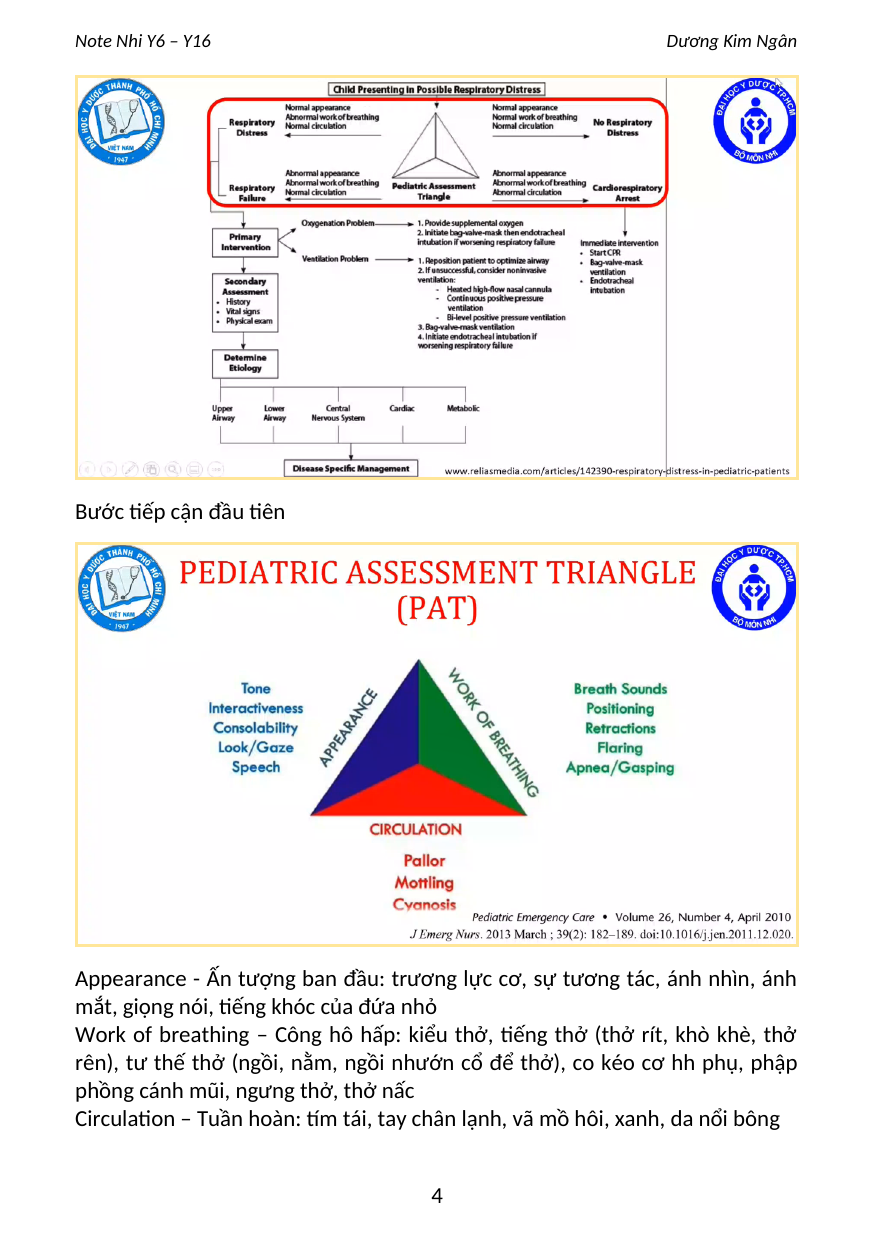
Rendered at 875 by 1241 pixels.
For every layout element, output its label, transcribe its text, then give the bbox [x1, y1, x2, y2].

text Circulation – Tuần hoàn: tím tái, tay chân lạnh, vã mồ hôi, xanh, da nổi bông [75, 1104, 799, 1132]
picture [78, 78, 796, 477]
picture [78, 545, 796, 944]
text Appearance - Ấn tượng ban đầu: trương lực cơ, sự tương tác, ánh nhìn, ánh mắt, giọng nói, tiếng khóc của đứa nhỏ [75, 964, 799, 1020]
text Work of breathing – Công hô hấp: kiểu thở, tiếng thở (thở rít, khò khè, thở rên), tư thế thở (ngồi, nằm, ngồi nhướn cổ để thở), co kéo cơ hh phụ, phập phồng cánh mũi, ngưng thở, thở nấc [75, 1020, 799, 1104]
text Bước tiếp cận đầu tiên [75, 497, 799, 525]
